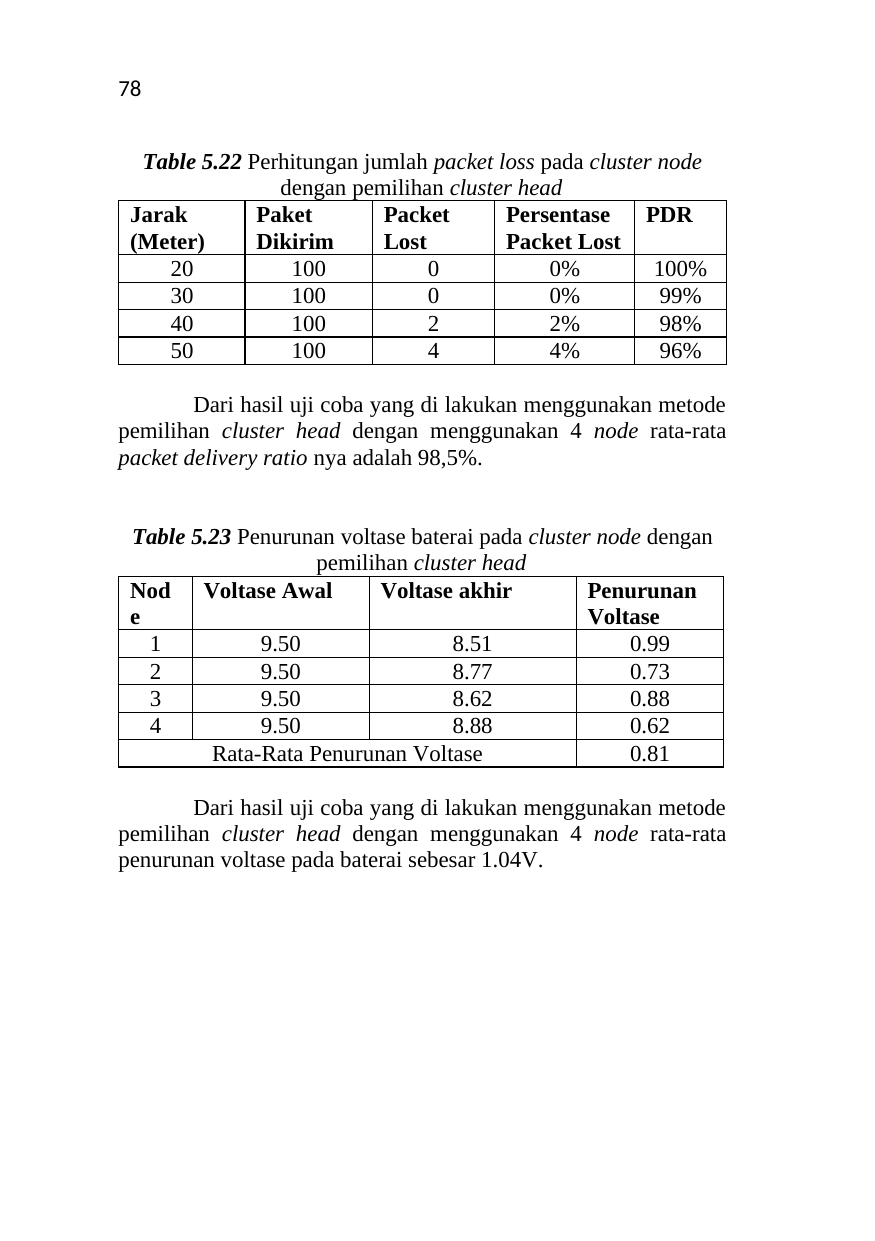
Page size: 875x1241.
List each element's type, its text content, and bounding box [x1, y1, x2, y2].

table_cell 9.50 [193, 630, 369, 657]
table_cell 0 [373, 255, 494, 282]
table_cell 3 [119, 685, 192, 712]
text Dari hasil uji coba yang di lakukan menggunakan metode pemilihan cluster head dengan menggunakan 4 node rata-rata penurunan voltase pada baterai sebesar 1.04V. [118, 794, 726, 873]
table_cell 20 [119, 255, 244, 282]
table_cell 100 [246, 310, 372, 336]
table_cell 0.99 [577, 630, 723, 657]
table_cell 9.50 [193, 658, 369, 684]
table_cell 9.50 [193, 713, 369, 739]
table_cell 8.62 [370, 685, 576, 712]
table_cell 50 [119, 338, 244, 364]
table_cell 4 [373, 338, 494, 364]
table_cell 0.81 [577, 740, 723, 766]
table_cell 99% [635, 283, 726, 309]
table_cell 9.50 [193, 685, 369, 712]
table_cell 1 [119, 630, 192, 657]
text Dari hasil uji coba yang di lakukan menggunakan metode pemilihan cluster head dengan menggunakan 4 node rata-rata packet delivery ratio nya adalah 98,5%. [118, 391, 726, 470]
table_header Paket Dikirim [246, 201, 372, 254]
table_cell 2% [495, 310, 634, 336]
table_header Node [119, 577, 192, 629]
table_cell 0.62 [577, 713, 723, 739]
table_cell 100 [246, 283, 372, 309]
table_cell 0% [495, 255, 634, 282]
table_cell 96% [635, 338, 726, 364]
table_cell Rata-Rata Penurunan Voltase [119, 740, 576, 766]
table_header Penurunan Voltase [577, 577, 723, 629]
table_cell 0% [495, 283, 634, 309]
table_cell 0 [373, 283, 494, 309]
table_cell 0.88 [577, 685, 723, 712]
table_header Jarak (Meter) [119, 201, 244, 254]
table_cell 98% [635, 310, 726, 336]
table_header PDR [635, 201, 726, 254]
table_cell 2 [119, 658, 192, 684]
table_cell 30 [119, 283, 244, 309]
table_cell 2 [373, 310, 494, 336]
table_cell 100 [246, 255, 372, 282]
table_cell 4 [119, 713, 192, 739]
table_cell 8.77 [370, 658, 576, 684]
table_cell 100% [635, 255, 726, 282]
table_cell 8.88 [370, 713, 576, 739]
table_cell 0.73 [577, 658, 723, 684]
table_header Persentase Packet Lost [495, 201, 634, 254]
table_header Packet Lost [373, 201, 494, 254]
table_header Voltase Awal [193, 577, 369, 629]
table_cell 8.51 [370, 630, 576, 657]
table_cell 100 [246, 338, 372, 364]
table_header Voltase akhir [370, 577, 576, 629]
table_cell 4% [495, 338, 634, 364]
table_cell 40 [119, 310, 244, 336]
